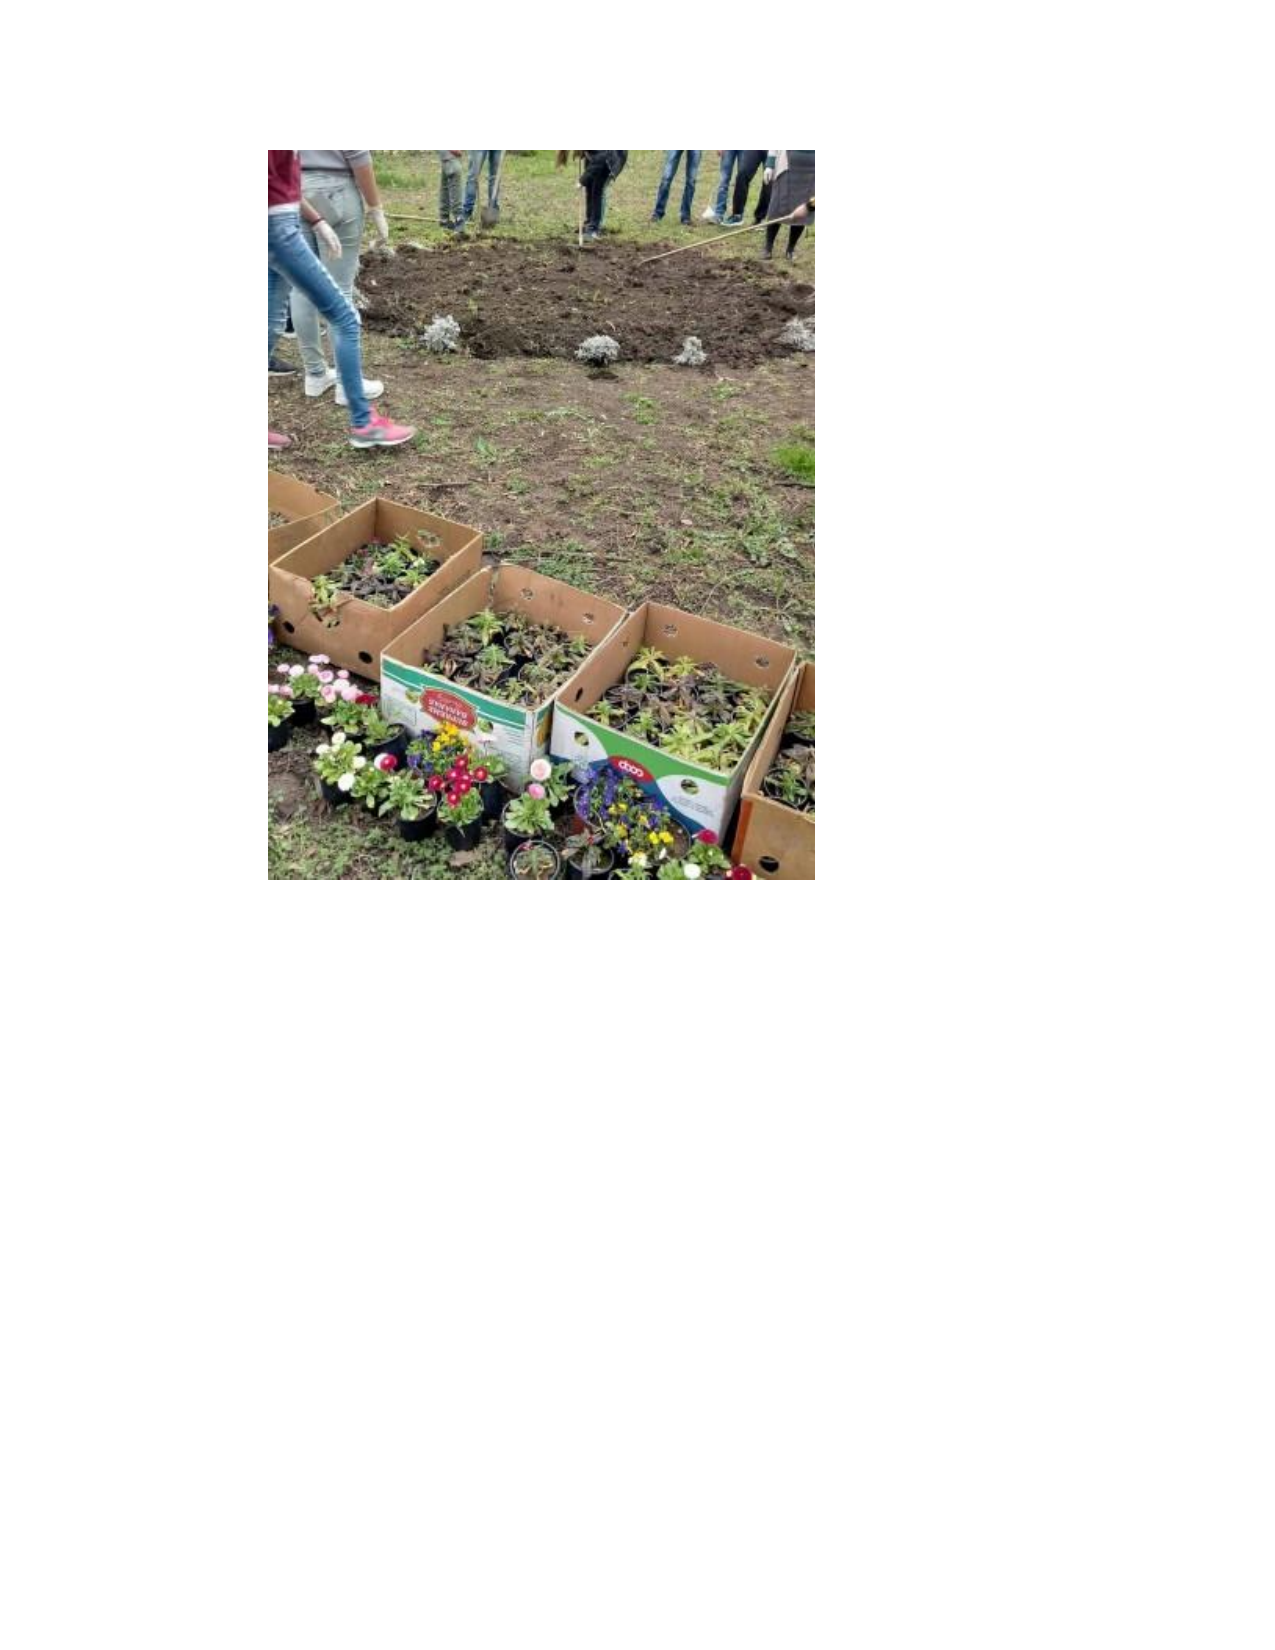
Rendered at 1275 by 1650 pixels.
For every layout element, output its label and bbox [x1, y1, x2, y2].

picture [268, 150, 815, 880]
